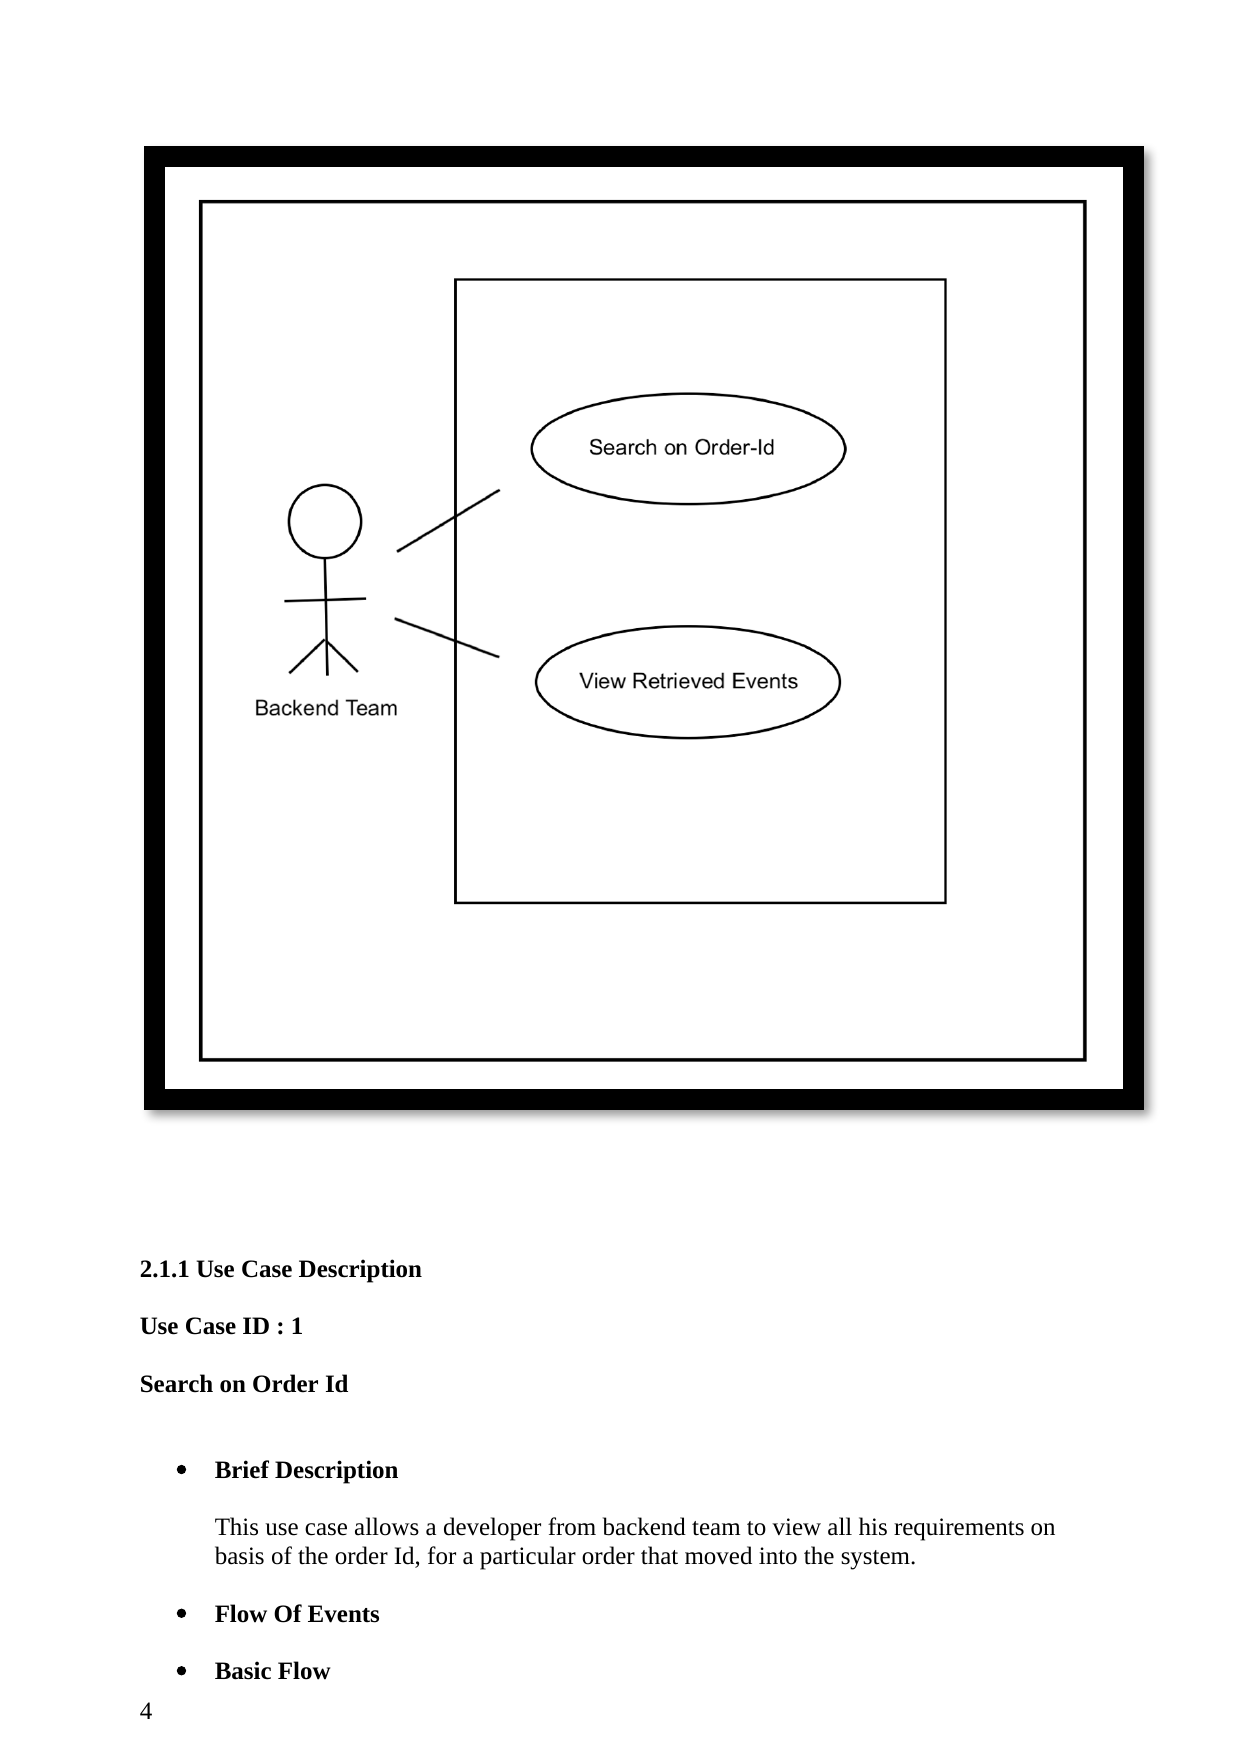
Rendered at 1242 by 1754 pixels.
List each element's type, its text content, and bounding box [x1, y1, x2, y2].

list Flow Of Events [177, 1599, 1098, 1627]
picture [165, 167, 1123, 1089]
text 2.1.1 Use Case Description [139, 1254, 1098, 1282]
list This use case allows a developer from backend team to view all his requirements on basis of the order Id, for a particular order that moved into the system. [214, 1512, 1098, 1570]
text Use Case ID : 1 [139, 1311, 1098, 1340]
list Brief Description [177, 1455, 1098, 1484]
text Search on Order Id [139, 1369, 1098, 1397]
list Basic Flow [177, 1656, 1098, 1685]
